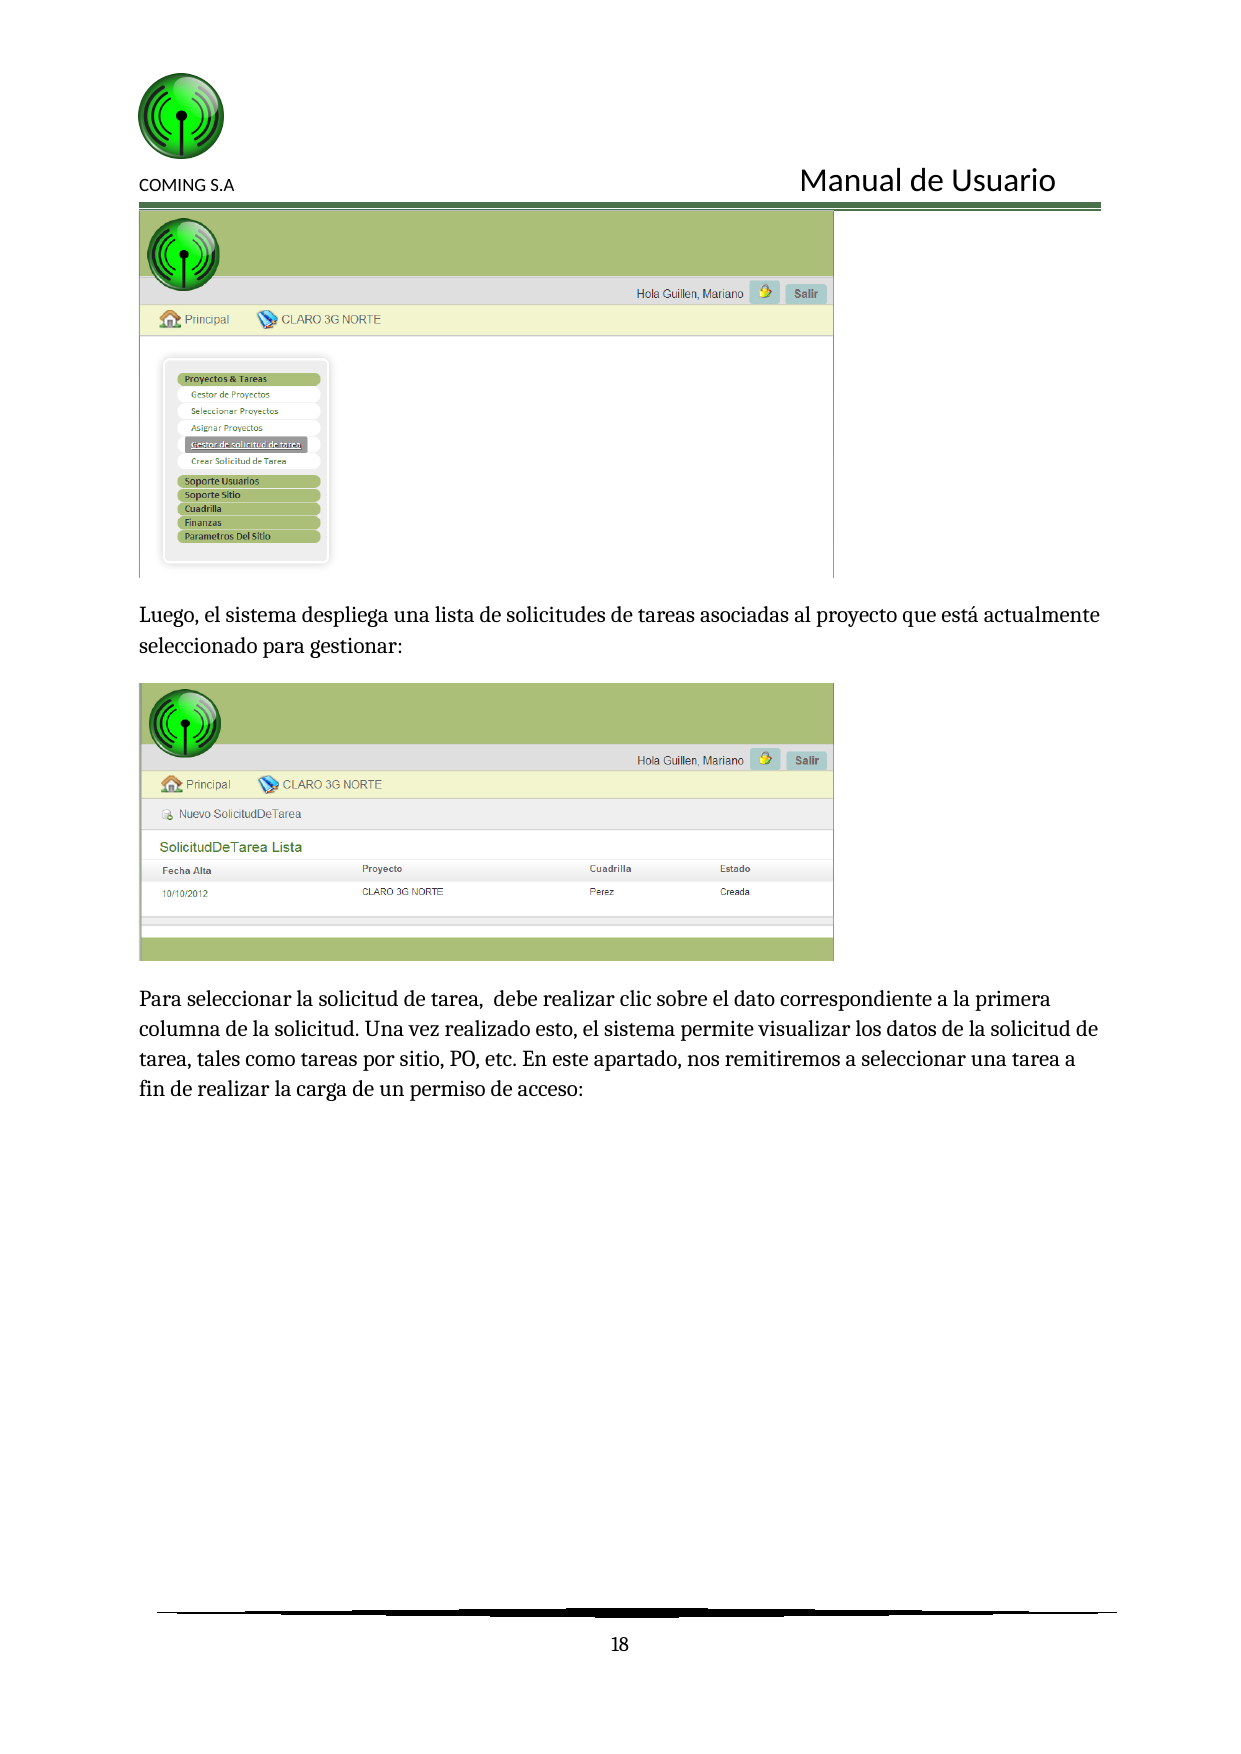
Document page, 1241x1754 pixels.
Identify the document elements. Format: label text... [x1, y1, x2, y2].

text Para seleccionar la solicitud de tarea, debe realizar clic sobre el dato correspondiente a la primera columna de la solicitud. Una vez realizado esto, el sistema permite visualizar los datos de la solicitud de tarea, tales como tareas por sitio, PO, etc. En este apartado, nos remitiremos a seleccionar una tarea a fin de realizar la carga de un permiso de acceso: [139, 986, 1101, 1103]
picture [138, 210, 834, 578]
picture [138, 73, 224, 159]
picture [138, 683, 834, 961]
text Luego, el sistema despliega una lista de solicitudes de tareas asociadas al proyecto que está actualmente seleccionado para gestionar: [139, 602, 1101, 659]
